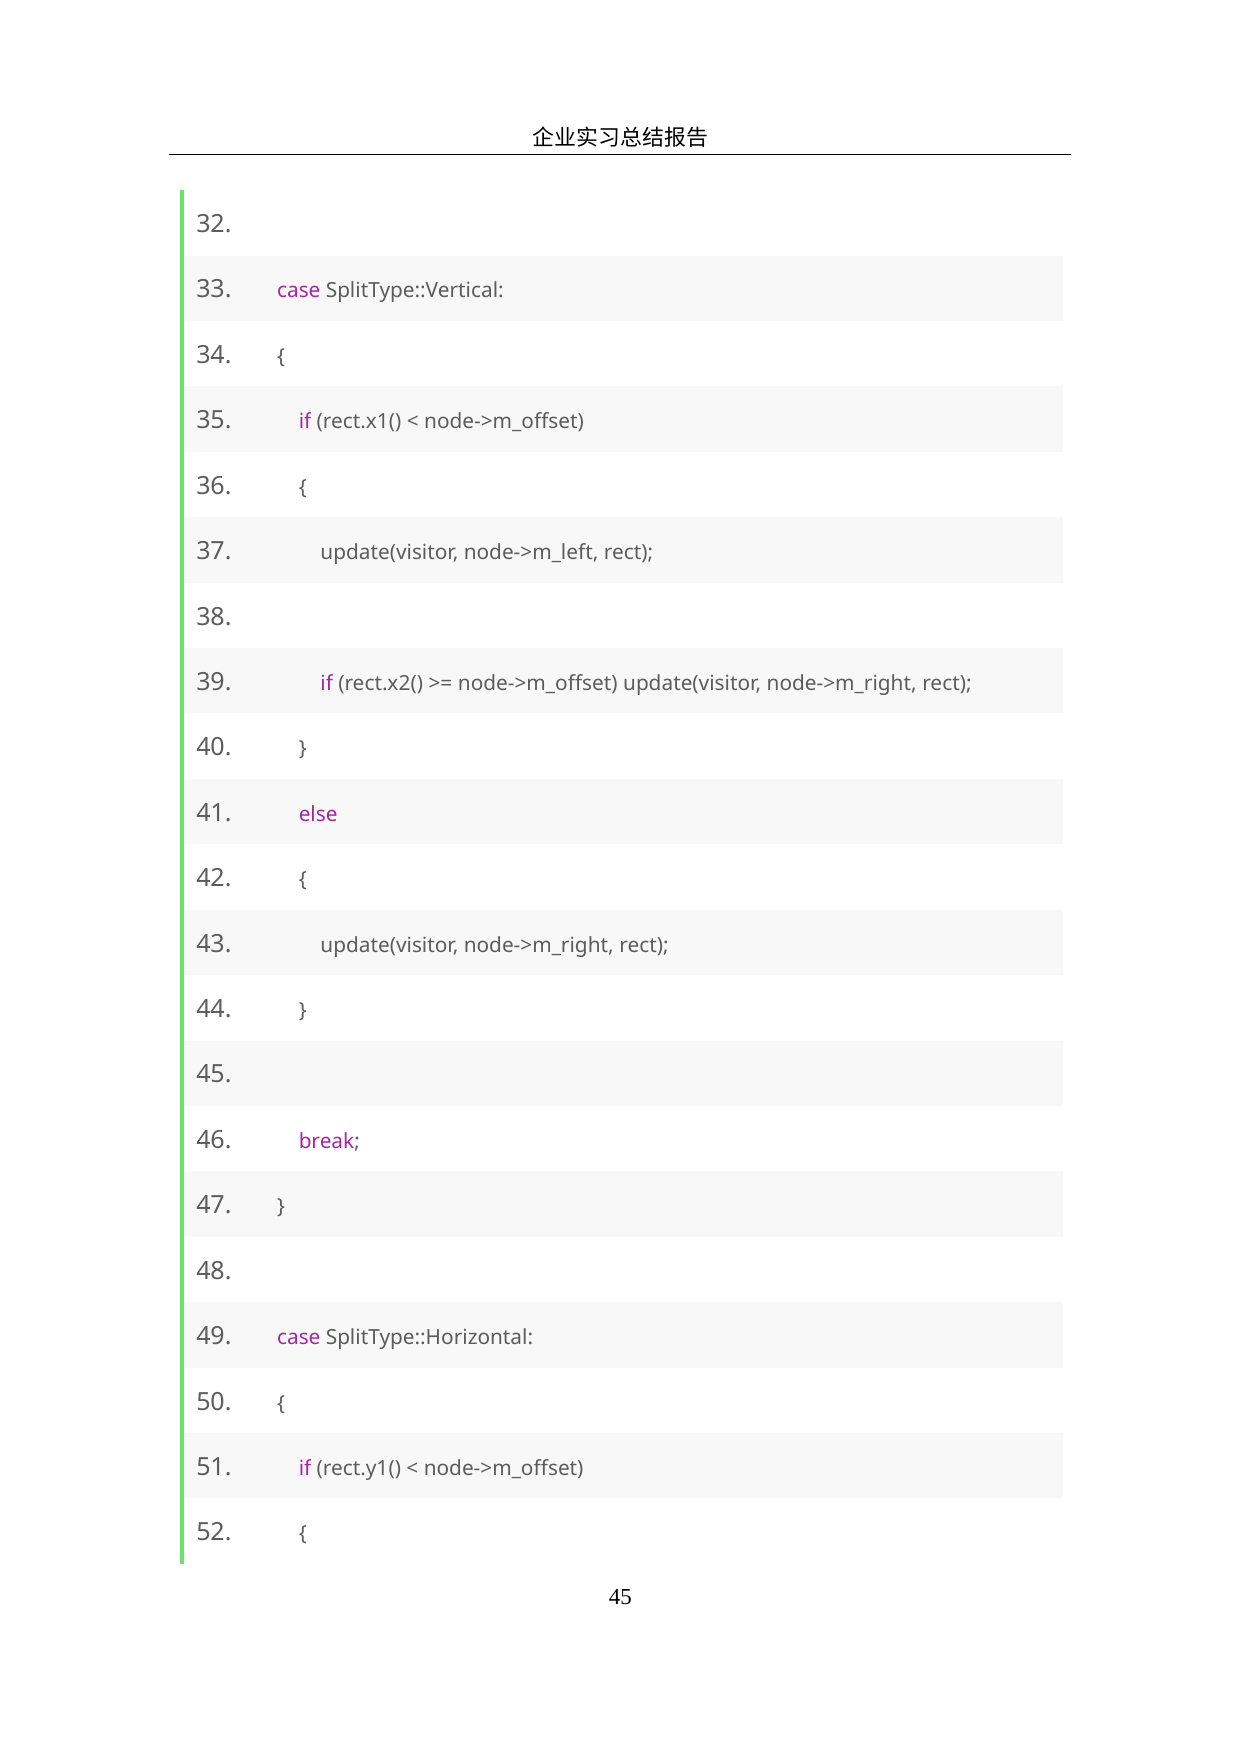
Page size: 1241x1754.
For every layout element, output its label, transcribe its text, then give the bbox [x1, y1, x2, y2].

list } [184, 713, 1063, 779]
list { [184, 1498, 1063, 1564]
list } [184, 975, 1063, 1041]
list if (rect.x2() >= node->m_offset) update(visitor, node->m_right, rect); [184, 648, 1063, 713]
list update(visitor, node->m_right, rect); [184, 910, 1063, 975]
list else [184, 779, 1063, 844]
list { [184, 321, 1063, 386]
list if (rect.x1() < node->m_offset) [184, 386, 1063, 452]
list } [184, 1171, 1063, 1237]
list case SplitType::Horizontal: [184, 1302, 1063, 1368]
list case SplitType::Vertical: [184, 256, 1063, 321]
list { [184, 1368, 1063, 1433]
list if (rect.y1() < node->m_offset) [184, 1433, 1063, 1498]
list break; [184, 1106, 1063, 1171]
list update(visitor, node->m_left, rect); [184, 517, 1063, 583]
list { [184, 452, 1063, 517]
list { [184, 844, 1063, 910]
